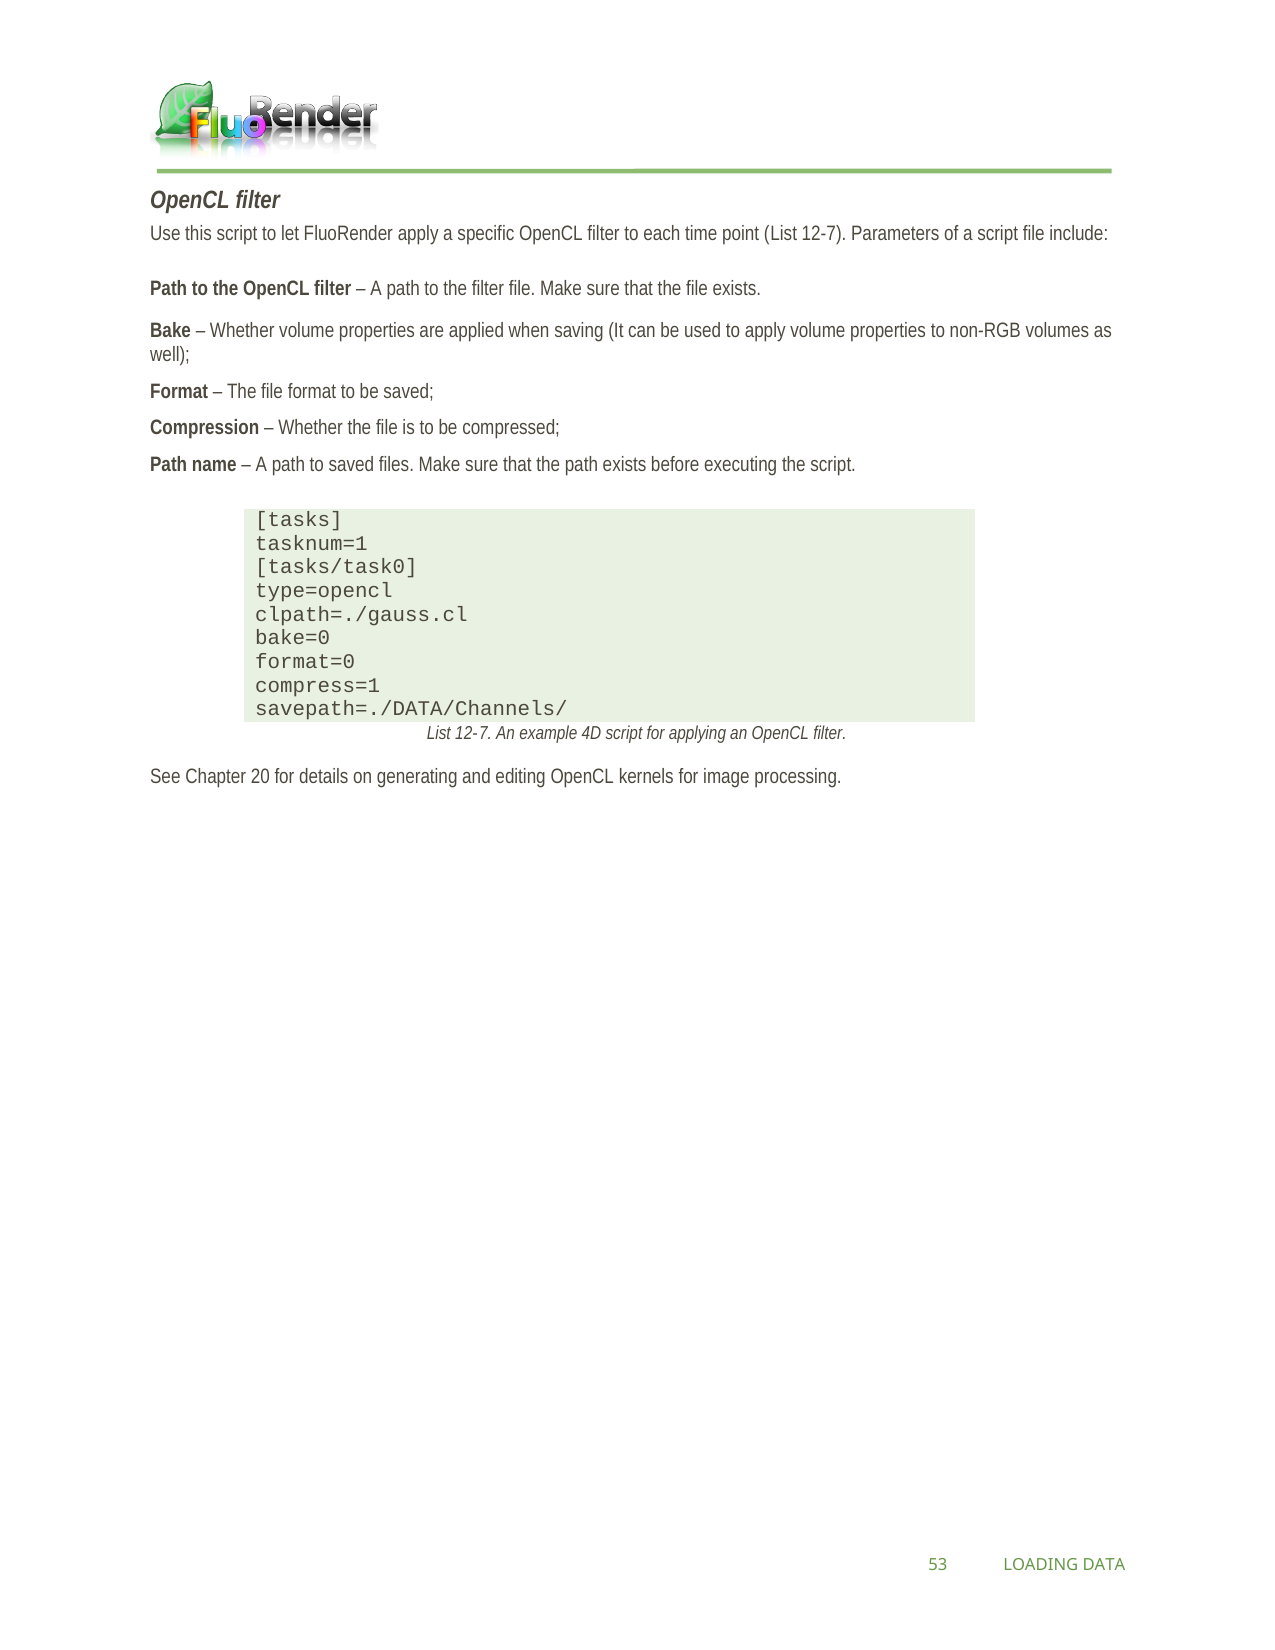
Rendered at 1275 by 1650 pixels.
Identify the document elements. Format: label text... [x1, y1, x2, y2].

text Format – The file format to be saved; [150, 379, 1125, 403]
subtitle OpenCL filter [150, 185, 1125, 214]
text See Chapter 20 for details on generating and editing OpenCL kernels for image processing. [150, 764, 1125, 788]
text Bake – Whether volume properties are applied when saving (It can be used to apply volume properties to non-RGB volumes as well); [150, 318, 1125, 366]
text Path name – A path to saved files. Make sure that the path exists before executing the script. [150, 452, 1125, 476]
picture [150, 75, 379, 162]
text Compression – Whether the file is to be compressed; [150, 415, 1125, 439]
table_header [tasks] tasknum=1 [tasks/task0] type=opencl clpath=./gauss.cl bake=0 format=0 compress=1 savepath=./DATA/Channels/ [244, 509, 975, 722]
text Path to the OpenCL filter – A path to the filter file. Make sure that the file exists. [150, 276, 1125, 300]
text Use this script to let FluoRender apply a specific OpenCL filter to each time point (List 12-7). Parameters of a script file include: [150, 221, 1125, 245]
